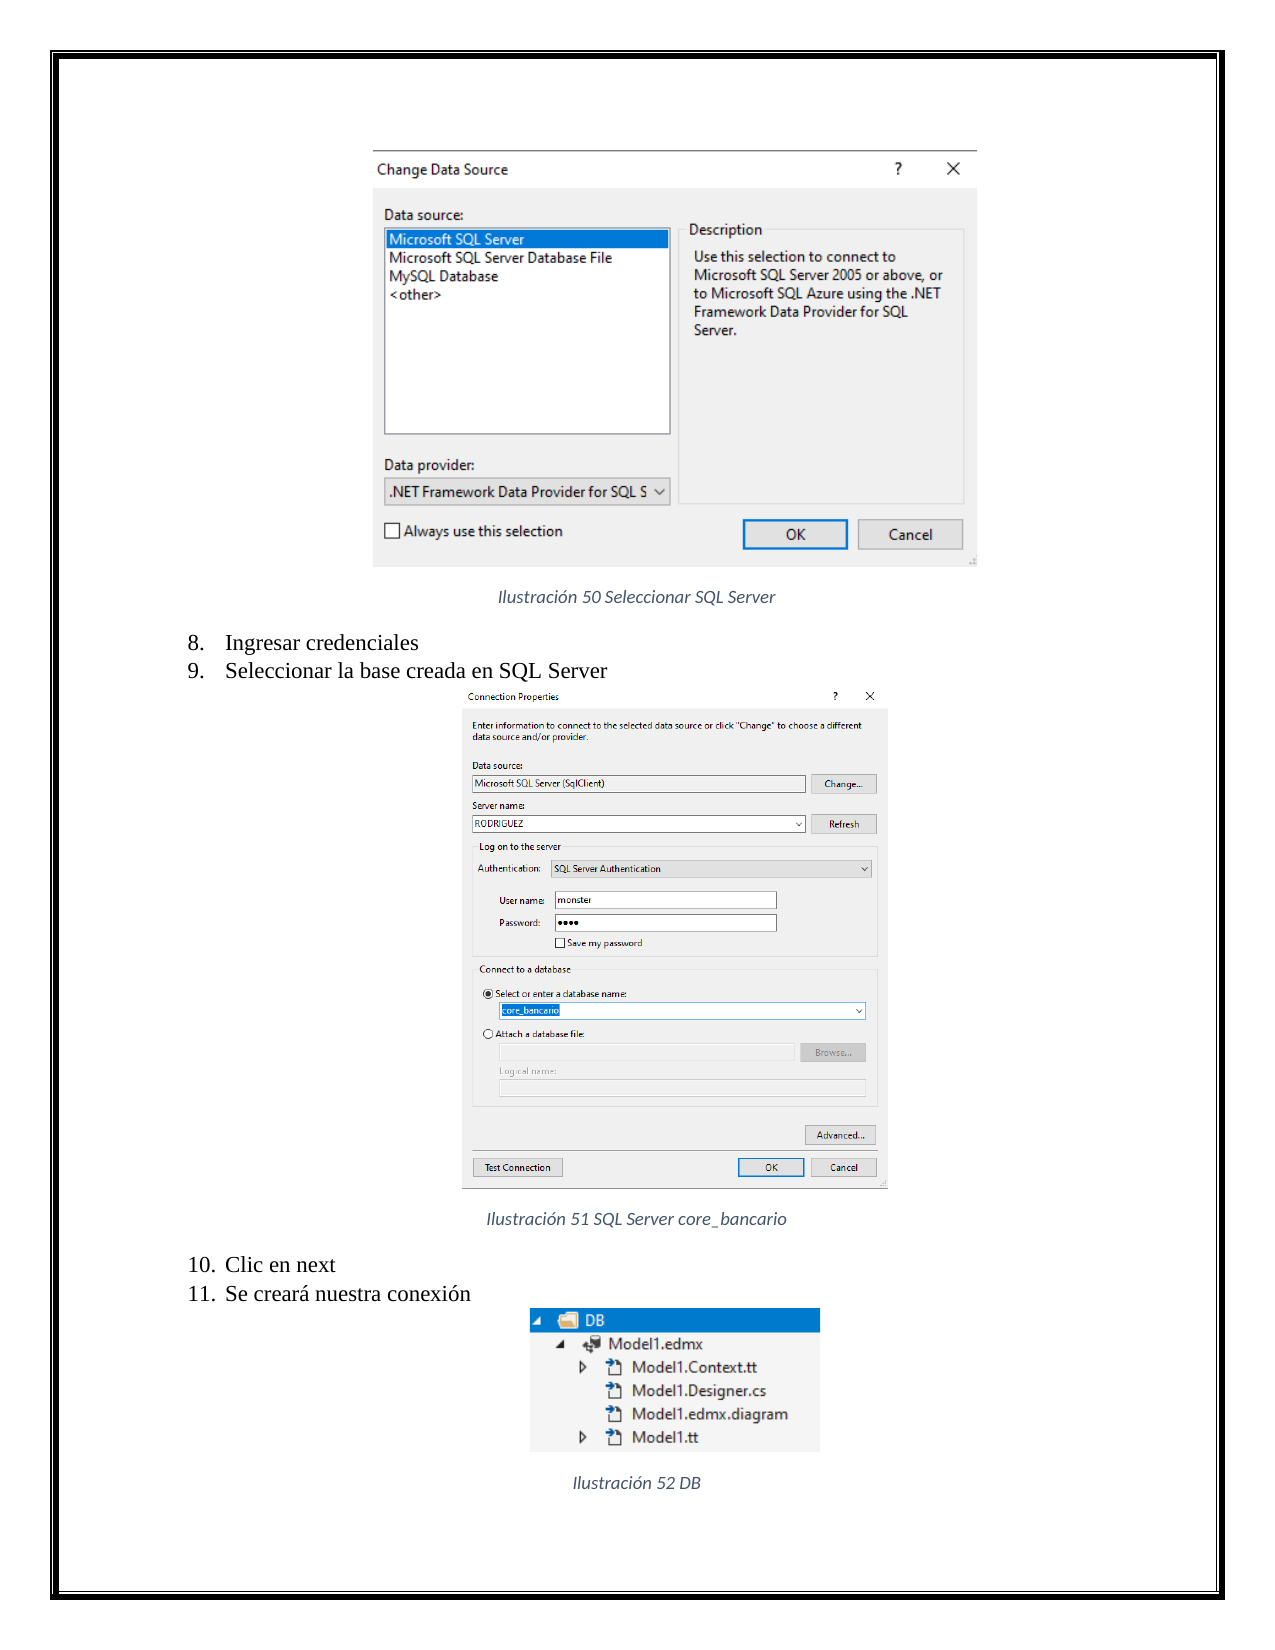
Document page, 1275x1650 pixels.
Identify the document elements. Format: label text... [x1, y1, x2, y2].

picture [529, 1308, 821, 1452]
list Se creará nuestra conexión [187, 1280, 1125, 1306]
picture [372, 150, 978, 567]
list Clic en next [187, 1251, 1125, 1278]
list Seleccionar la base creada en SQL Server [187, 657, 1125, 683]
picture [462, 685, 888, 1189]
list Ingresar credenciales [187, 629, 1125, 655]
